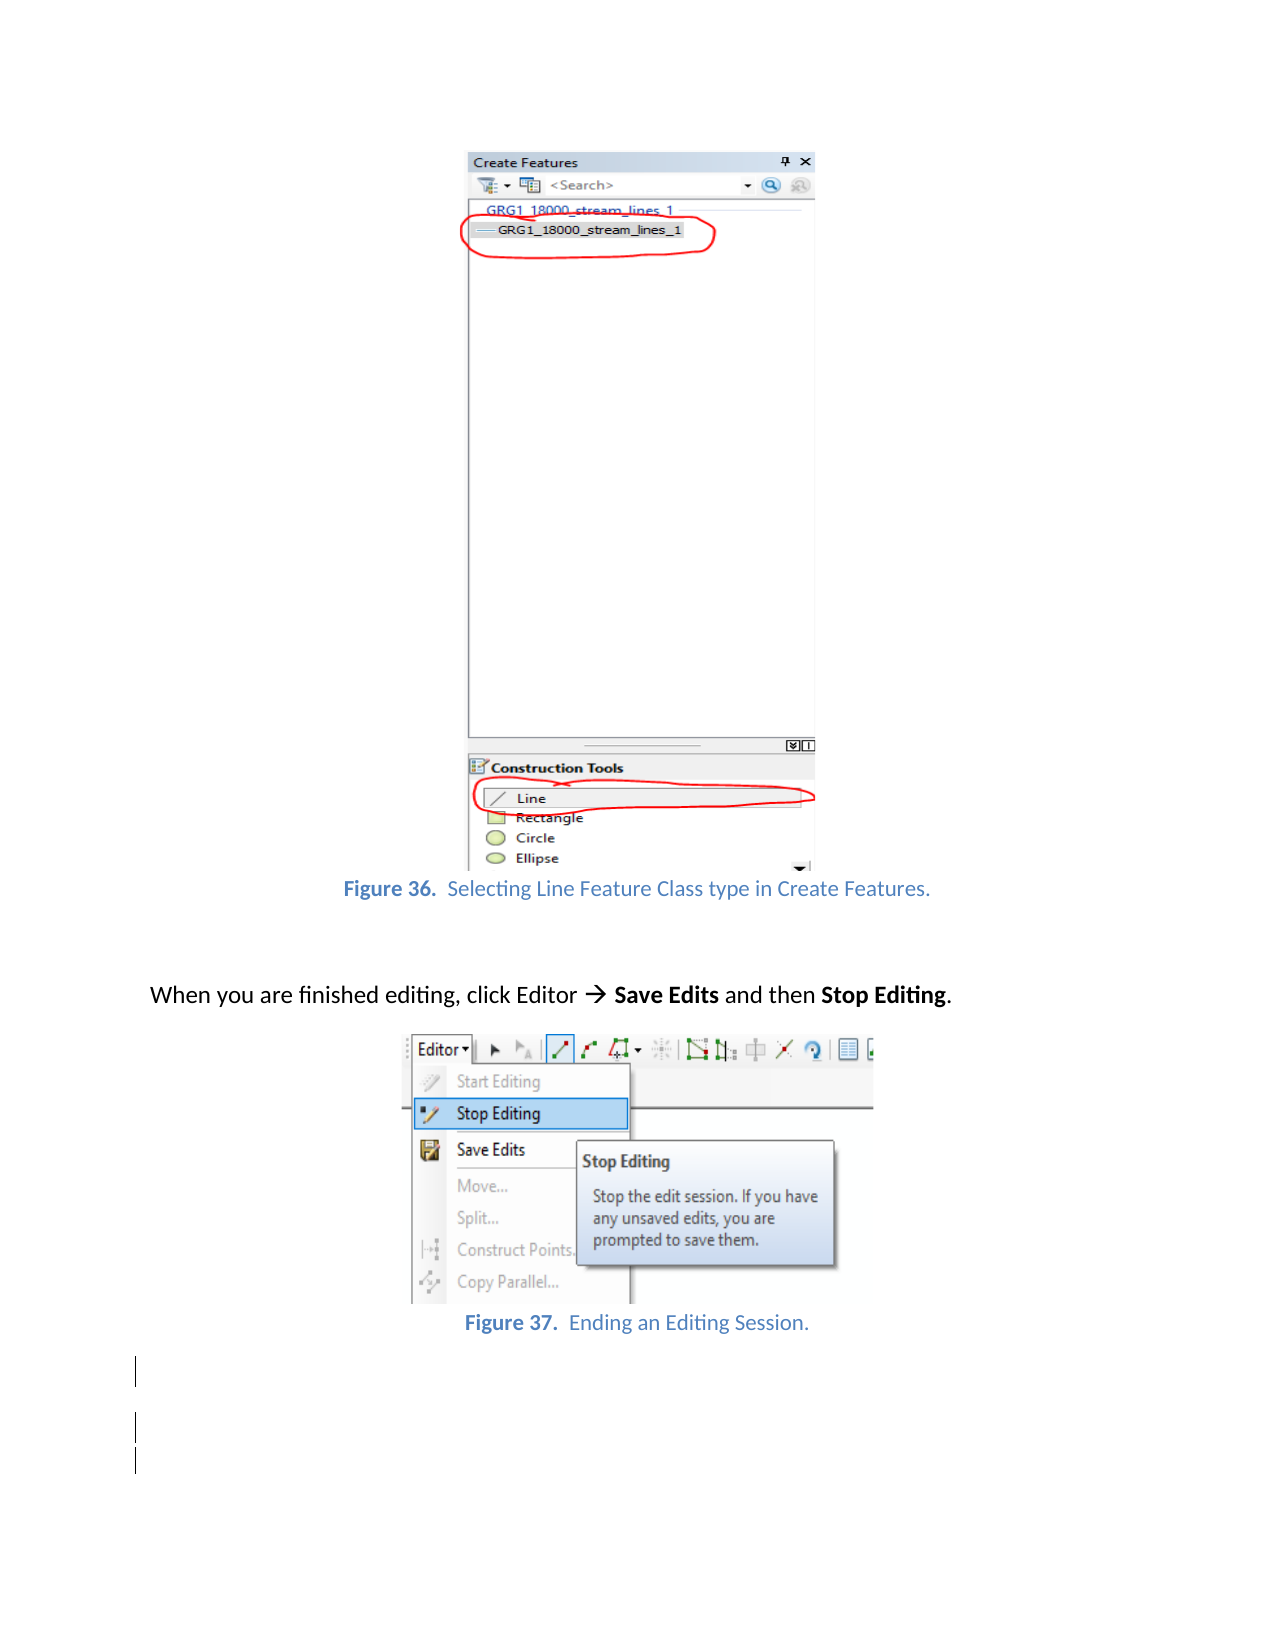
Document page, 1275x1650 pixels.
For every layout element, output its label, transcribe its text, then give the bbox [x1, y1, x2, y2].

text When you are finished editing, click Editor Save Edits and then Stop Editing. [150, 979, 1125, 1009]
text Figure 37. Ending an Editing Session. [150, 1308, 1125, 1336]
picture [459, 150, 816, 871]
picture [401, 1034, 874, 1304]
text Figure 36. Selecting Line Feature Class type in Create Features. [150, 874, 1125, 902]
